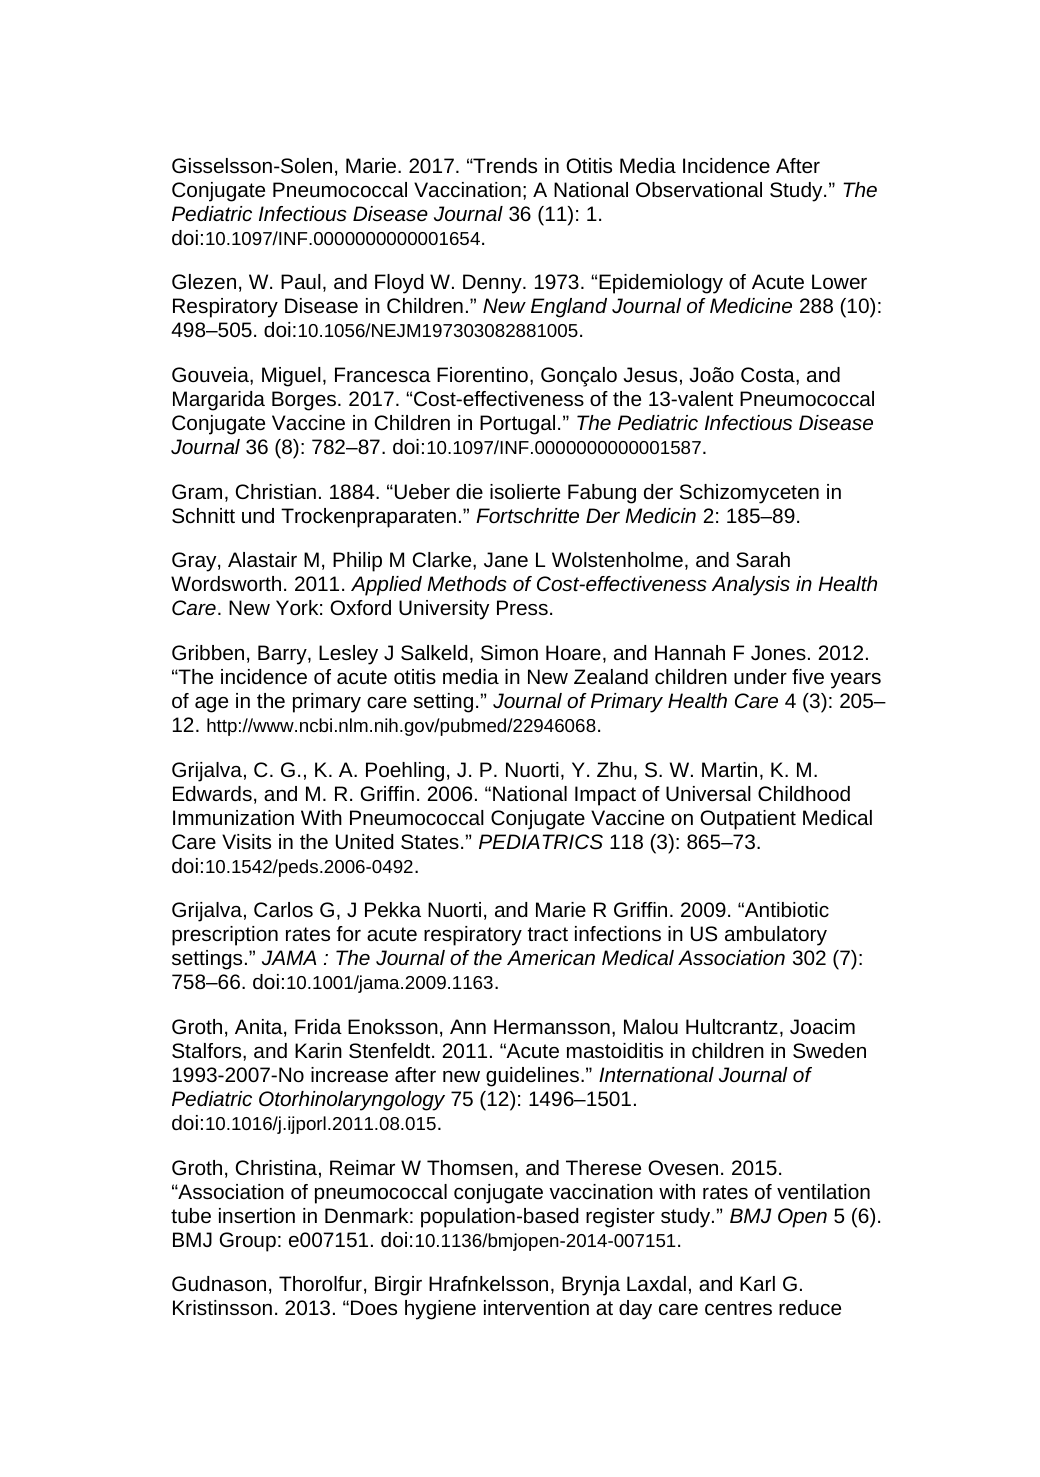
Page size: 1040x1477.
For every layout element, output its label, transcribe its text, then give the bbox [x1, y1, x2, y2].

text Groth, Anita, Frida Enoksson, Ann Hermansson, Malou Hultcrantz, Joacim Stalfors, and Karin Stenfeldt. 2011. “Acute mastoiditis in children in Sweden 1993-2007-No increase after new guidelines.” International Journal of Pediatric Otorhinolaryngology 75 (12): 1496–1501. doi:10.1016/j.ijporl.2011.08.015. [171, 1015, 886, 1135]
text Groth, Christina, Reimar W Thomsen, and Therese Ovesen. 2015. “Association of pneumococcal conjugate vaccination with rates of ventilation tube insertion in Denmark: population-based register study.” BMJ Open 5 (6). BMJ Group: e007151. doi:10.1136/bmjopen-2014-007151. [171, 1156, 886, 1251]
text Gisselsson-Solen, Marie. 2017. “Trends in Otitis Media Incidence After Conjugate Pneumococcal Vaccination; A National Observational Study.” The Pediatric Infectious Disease Journal 36 (11): 1. doi:10.1097/INF.0000000000001654. [171, 153, 886, 249]
text Grijalva, Carlos G, J Pekka Nuorti, and Marie R Griffin. 2009. “Antibiotic prescription rates for acute respiratory tract infections in US ambulatory settings.” JAMA : The Journal of the American Medical Association 302 (7): 758–66. doi:10.1001/jama.2009.1163. [171, 898, 886, 994]
text Gribben, Barry, Lesley J Salkeld, Simon Hoare, and Hannah F Jones. 2012. “The incidence of acute otitis media in New Zealand children under five years of age in the primary care setting.” Journal of Primary Health Care 4 (3): 205–12. http://www.ncbi.nlm.nih.gov/pubmed/22946068. [171, 641, 886, 737]
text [171, 1272, 886, 1320]
text Gram, Christian. 1884. “Ueber die isolierte Fabung der Schizomyceten in Schnitt und Trockenpraparaten.” Fortschritte Der Medicin 2: 185–89. [171, 479, 886, 527]
text Grijalva, C. G., K. A. Poehling, J. P. Nuorti, Y. Zhu, S. W. Martin, K. M. Edwards, and M. R. Griffin. 2006. “National Impact of Universal Childhood Immunization With Pneumococcal Conjugate Vaccine on Outpatient Medical Care Visits in the United States.” PEDIATRICS 118 (3): 865–73. doi:10.1542/peds.2006-0492. [171, 758, 886, 877]
text Gouveia, Miguel, Francesca Fiorentino, Gonçalo Jesus, João Costa, and Margarida Borges. 2017. “Cost-effectiveness of the 13-valent Pneumococcal Conjugate Vaccine in Children in Portugal.” The Pediatric Infectious Disease Journal 36 (8): 782–87. doi:10.1097/INF.0000000000001587. [171, 363, 886, 459]
text Gray, Alastair M, Philip M Clarke, Jane L Wolstenholme, and Sarah Wordsworth. 2011. Applied Methods of Cost-effectiveness Analysis in Health Care. New York: Oxford University Press. [171, 548, 886, 620]
text Glezen, W. Paul, and Floyd W. Denny. 1973. “Epidemiology of Acute Lower Respiratory Disease in Children.” New England Journal of Medicine 288 (10): 498–505. doi:10.1056/NEJM197303082881005. [171, 270, 886, 342]
